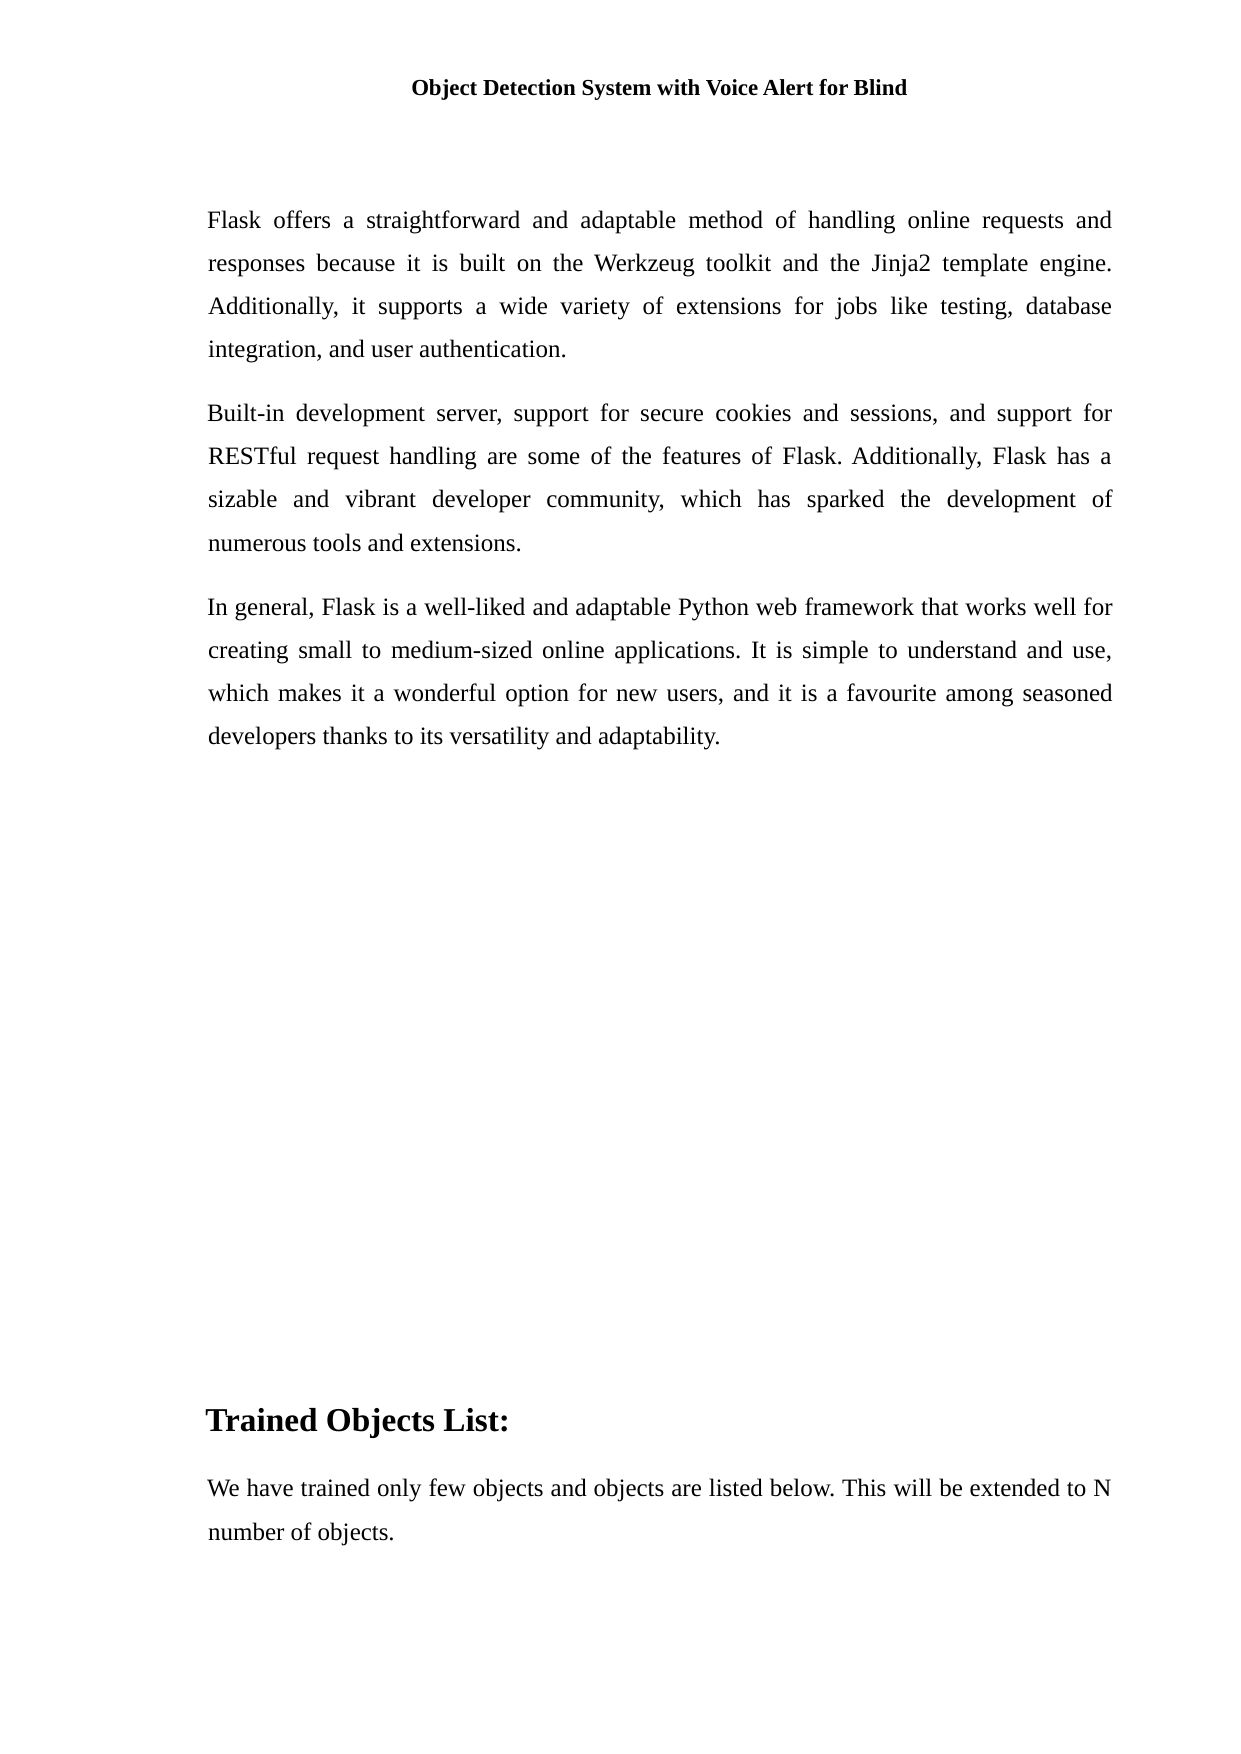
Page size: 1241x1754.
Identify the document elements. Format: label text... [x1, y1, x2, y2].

text In general, Flask is a well-liked and adaptable Python web framework that works well for creating small to medium-sized online applications. It is simple to understand and use, which makes it a wonderful option for new users, and it is a favourite among seasoned developers thanks to its versatility and adaptability. [207, 592, 1113, 750]
text Flask offers a straightforward and adaptable method of handling online requests and responses because it is built on the Werkzeug toolkit and the Jinja2 template engine. Additionally, it supports a wide variety of extensions for jobs like testing, database integration, and user authentication. [207, 205, 1113, 363]
text Trained Objects List: [205, 1400, 1122, 1438]
text We have trained only few objects and objects are listed below. This will be extended to N number of objects. [207, 1473, 1113, 1545]
text Built-in development server, support for secure cookies and sessions, and support for RESTful request handling are some of the features of Flask. Additionally, Flask has a sizable and vibrant developer community, which has sparked the development of numerous tools and extensions. [207, 398, 1113, 556]
